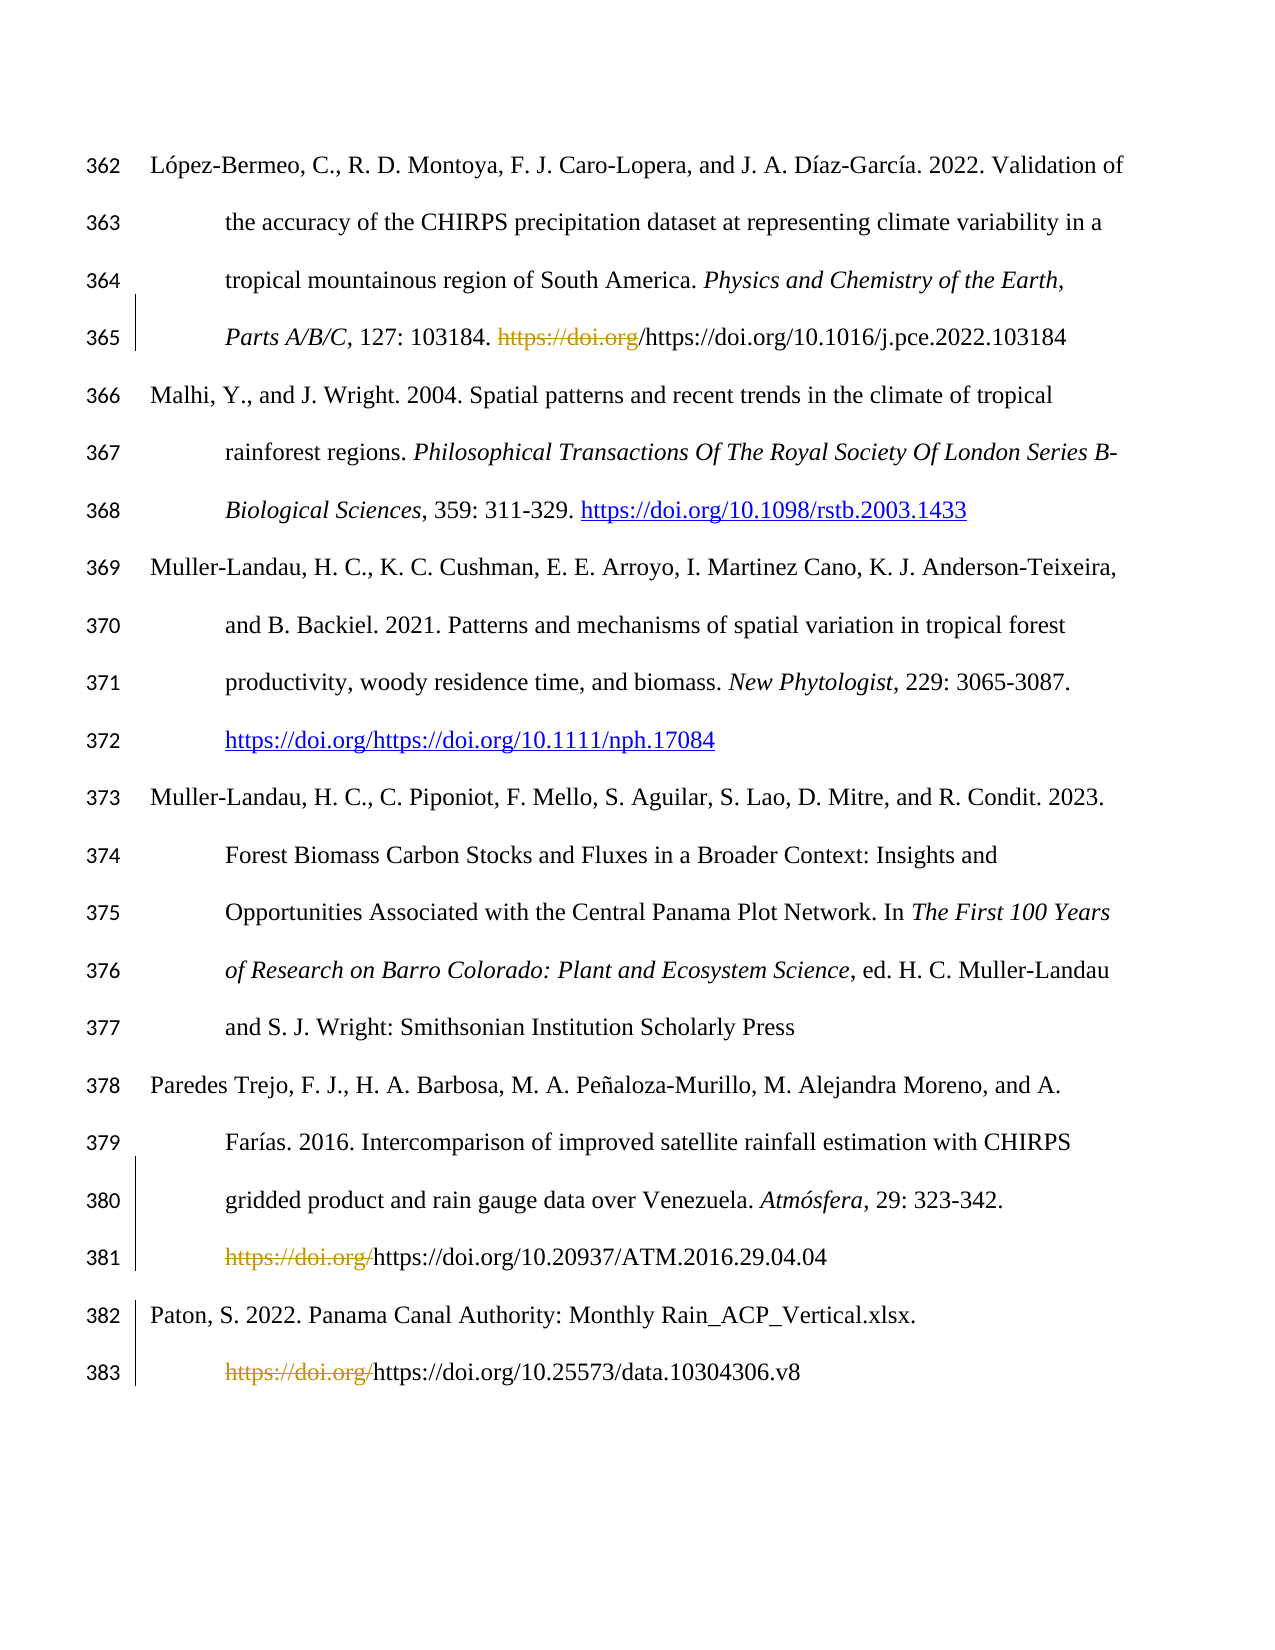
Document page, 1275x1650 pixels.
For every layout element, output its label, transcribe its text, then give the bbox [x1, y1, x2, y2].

text Paredes Trejo, F. J., H. A. Barbosa, M. A. Peñaloza-Murillo, M. Alejandra Moreno, and A. Farías. 2016. Intercomparison of improved satellite rainfall estimation with CHIRPS gridded product and rain gauge data over Venezuela. Atmósfera, 29: 323-342. https://doi.org/10.20937/ATM.2016.29.04.04 [150, 1070, 1125, 1271]
text López-Bermeo, C., R. D. Montoya, F. J. Caro-Lopera, and J. A. Díaz-García. 2022. Validation of the accuracy of the CHIRPS precipitation dataset at representing climate variability in a tropical mountainous region of South America. Physics and Chemistry of the Earth, Parts A/B/C, 127: 103184. /https://doi.org/10.1016/j.pce.2022.103184 [150, 150, 1125, 351]
text Muller-Landau, H. C., C. Piponiot, F. Mello, S. Aguilar, S. Lao, D. Mitre, and R. Condit. 2023. Forest Biomass Carbon Stocks and Fluxes in a Broader Context: Insights and Opportunities Associated with the Central Panama Plot Network. In The First 100 Years of Research on Barro Colorado: Plant and Ecosystem Science, ed. H. C. Muller-Landau and S. J. Wright: Smithsonian Institution Scholarly Press [150, 782, 1125, 1041]
text Paton, S. 2022. Panama Canal Authority: Monthly Rain_ACP_Vertical.xlsx. https://doi.org/10.25573/data.10304306.v8 [150, 1300, 1125, 1386]
text Muller-Landau, H. C., K. C. Cushman, E. E. Arroyo, I. Martinez Cano, K. J. Anderson-Teixeira, and B. Backiel. 2021. Patterns and mechanisms of spatial variation in tropical forest productivity, woody residence time, and biomass. New Phytologist, 229: 3065-3087. https://doi.org/https://doi.org/10.1111/nph.17084 [150, 552, 1125, 754]
text Malhi, Y., and J. Wright. 2004. Spatial patterns and recent trends in the climate of tropical rainforest regions. Philosophical Transactions Of The Royal Society Of London Series B-Biological Sciences, 359: 311-329. https://doi.org/10.1098/rstb.2003.1433 [150, 380, 1125, 524]
